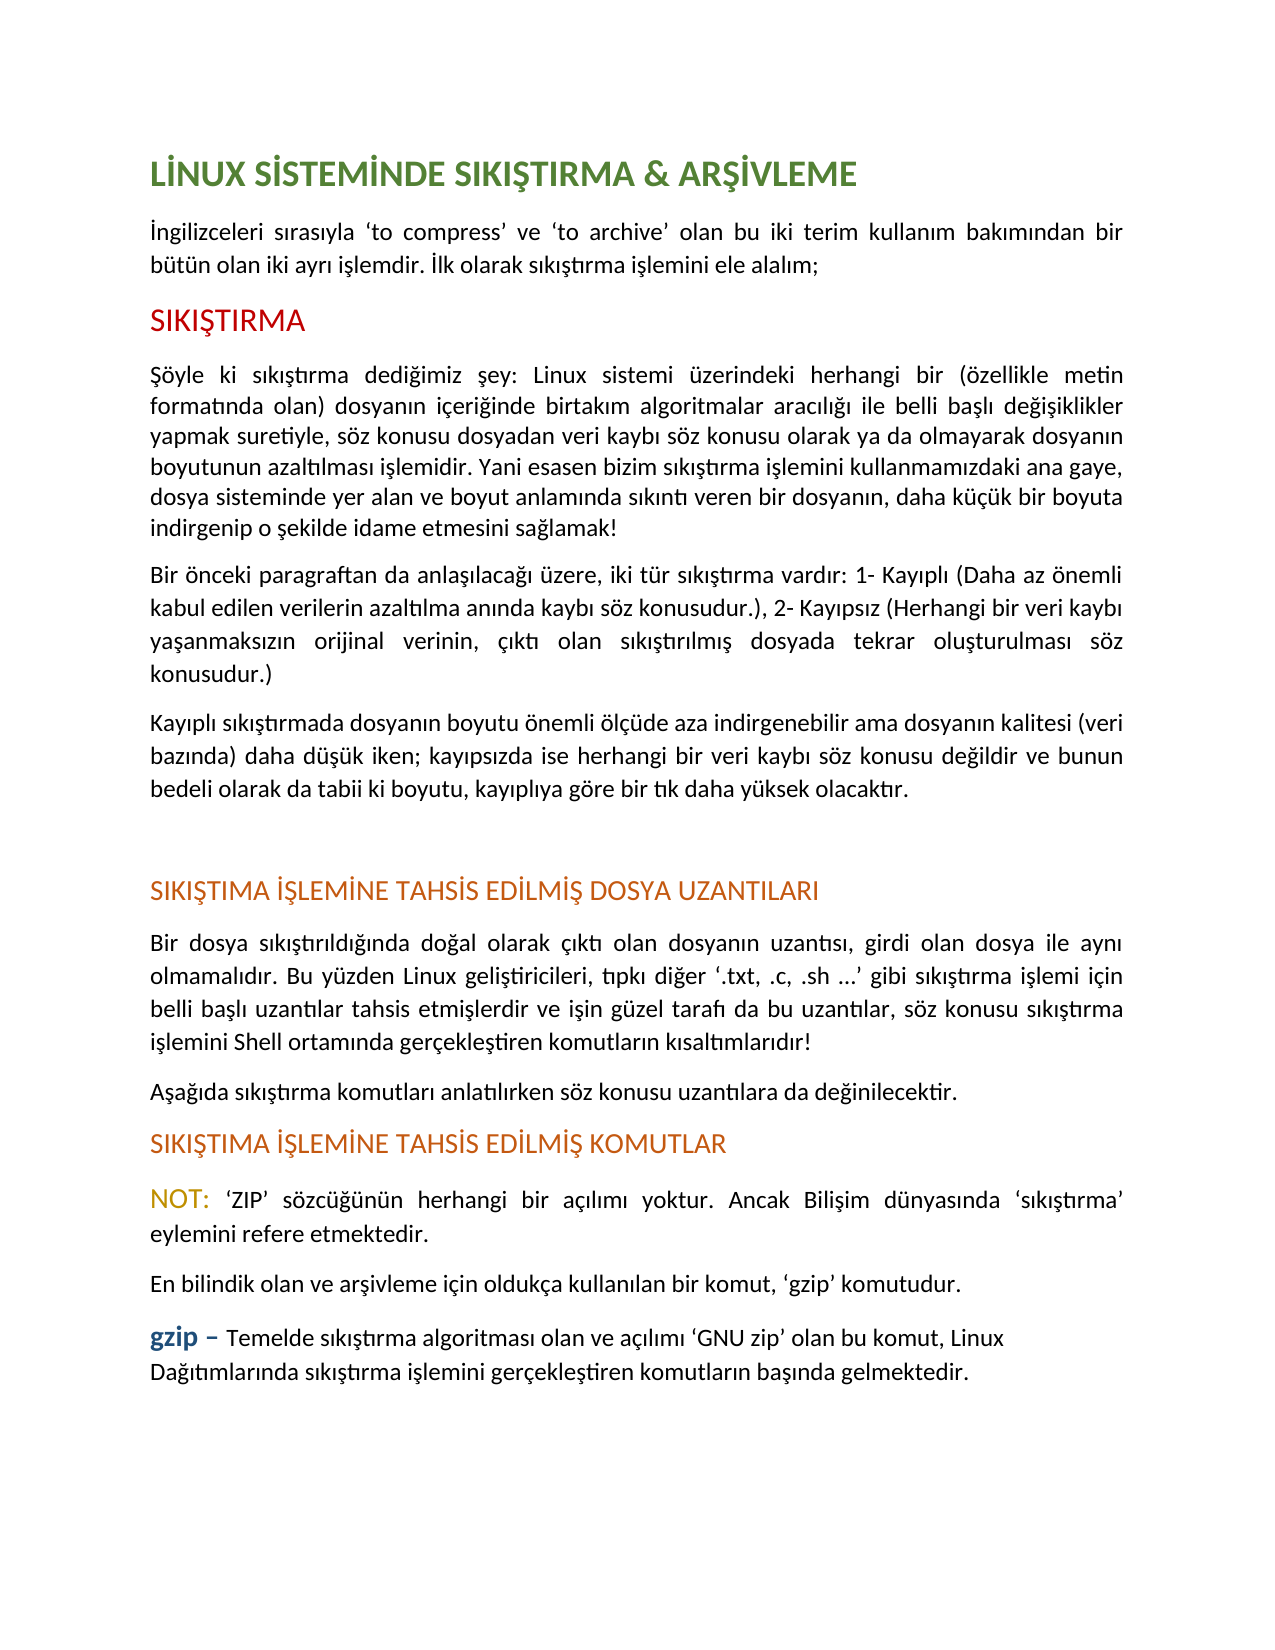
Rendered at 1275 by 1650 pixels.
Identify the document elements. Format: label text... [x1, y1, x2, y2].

text Kayıplı sıkıştırmada dosyanın boyutu önemli ölçüde aza indirgenebilir ama dosyanın kalitesi (veri bazında) daha düşük iken; kayıpsızda ise herhangi bir veri kaybı söz konusu değildir ve bunun bedeli olarak da tabii ki boyutu, kayıplıya göre bir tık daha yüksek olacaktır. [150, 707, 1125, 804]
text İngilizceleri sırasıyla ‘to compress’ ve ‘to archive’ olan bu iki terim kullanım bakımından bir bütün olan iki ayrı işlemdir. İlk olarak sıkıştırma işlemini ele alalım; [150, 216, 1125, 279]
text LİNUX SİSTEMİNDE SIKIŞTIRMA & ARŞİVLEME [150, 150, 1125, 196]
text Bir önceki paragraftan da anlaşılacağı üzere, iki tür sıkıştırma vardır: 1- Kayıplı (Daha az önemli kabul edilen verilerin azaltılma anında kaybı söz konusudur.), 2- Kayıpsız (Herhangi bir veri kaybı yaşanmaksızın orijinal verinin, çıktı olan sıkıştırılmış dosyada tekrar oluşturulması söz konusudur.) [150, 559, 1125, 688]
text Bir dosya sıkıştırıldığında doğal olarak çıktı olan dosyanın uzantısı, girdi olan dosya ile aynı olmamalıdır. Bu yüzden Linux geliştiricileri, tıpkı diğer ‘.txt, .c, .sh …’ gibi sıkıştırma işlemi için belli başlı uzantılar tahsis etmişlerdir ve işin güzel tarafı da bu uzantılar, söz konusu sıkıştırma işlemini Shell ortamında gerçekleştiren komutların kısaltımlarıdır! [150, 927, 1125, 1057]
text gzip – Temelde sıkıştırma algoritması olan ve açılımı ‘GNU zip’ olan bu komut, Linux Dağıtımlarında sıkıştırma işlemini gerçekleştiren komutların başında gelmektedir. [150, 1318, 1125, 1386]
text SIKIŞTIMA İŞLEMİNE TAHSİS EDİLMİŞ KOMUTLAR [150, 1125, 1125, 1161]
text En bilindik olan ve arşivleme için oldukça kullanılan bir komut, ‘gzip’ komutudur. [150, 1268, 1125, 1299]
text SIKIŞTIMA İŞLEMİNE TAHSİS EDİLMİŞ DOSYA UZANTILARI [150, 872, 1125, 908]
text SIKIŞTIRMA [150, 299, 1125, 339]
text NOT: ‘ZIP’ sözcüğünün herhangi bir açılımı yoktur. Ancak Bilişim dünyasında ‘sıkıştırma’ eylemini refere etmektedir. [150, 1181, 1125, 1249]
text Şöyle ki sıkıştırma dediğimiz şey: Linux sistemi üzerindeki herhangi bir (özellikle metin formatında olan) dosyanın içeriğinde birtakım algoritmalar aracılığı ile belli başlı değişiklikler yapmak suretiyle, söz konusu dosyadan veri kaybı söz konusu olarak ya da olmayarak dosyanın boyutunun azaltılması işlemidir. Yani esasen bizim sıkıştırma işlemini kullanmamızdaki ana gaye, dosya sisteminde yer alan ve boyut anlamında sıkıntı veren bir dosyanın, daha küçük bir boyuta indirgenip o şekilde idame etmesini sağlamak! [150, 359, 1125, 542]
text Aşağıda sıkıştırma komutları anlatılırken söz konusu uzantılara da değinilecektir. [150, 1076, 1125, 1106]
